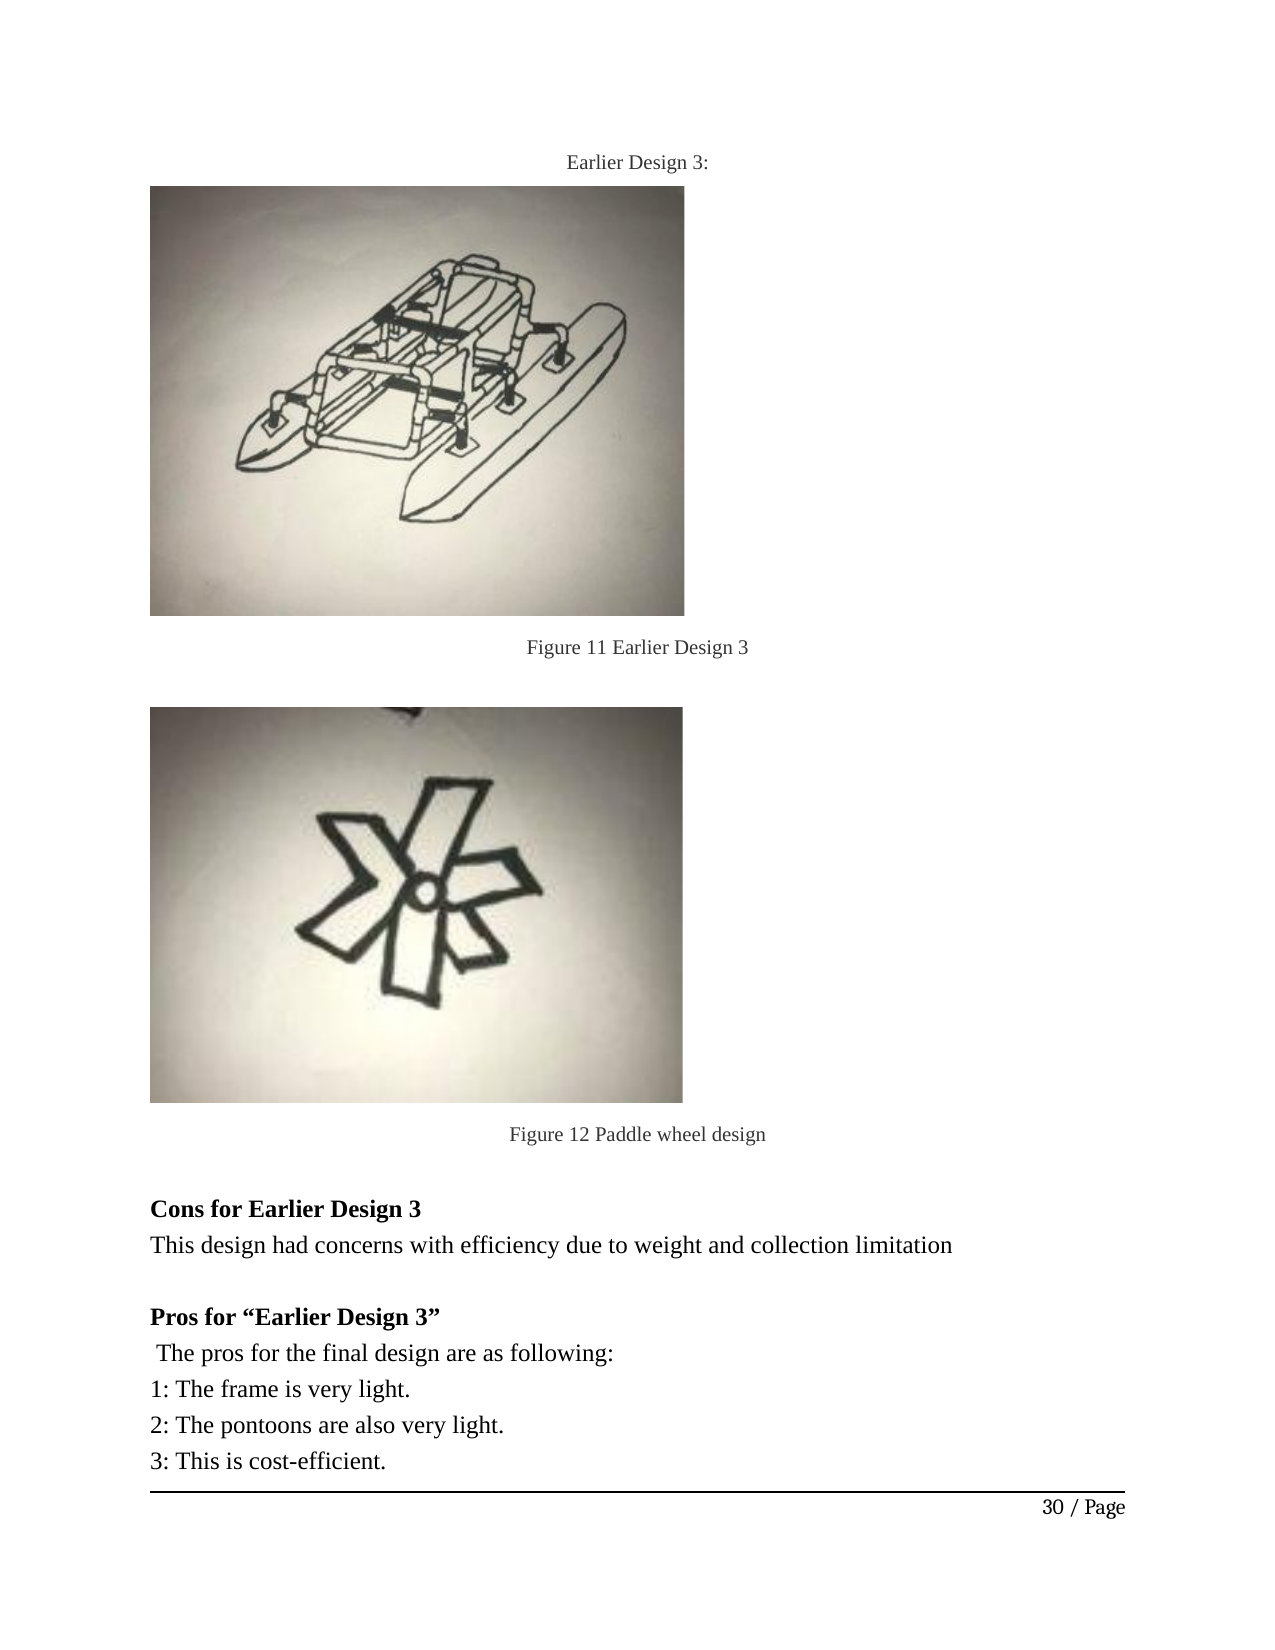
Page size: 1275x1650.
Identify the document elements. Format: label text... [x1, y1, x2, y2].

text Figure 11 Earlier Design 3 [150, 635, 1125, 659]
text 1: The frame is very light. [150, 1374, 1125, 1403]
text Earlier Design 3: [150, 150, 1125, 174]
text This design had concerns with efficiency due to weight and collection limitation [150, 1230, 1125, 1259]
picture [150, 186, 685, 616]
text 2: The pontoons are also very light. [150, 1410, 1125, 1439]
text 3: This is cost-efficient. [150, 1446, 1125, 1475]
text Cons for Earlier Design 3 [150, 1194, 1125, 1223]
picture [150, 707, 683, 1103]
text The pros for the final design are as following: [150, 1338, 1125, 1367]
text Figure 12 Paddle wheel design [150, 1122, 1125, 1146]
text Pros for “Earlier Design 3” [150, 1302, 1125, 1331]
